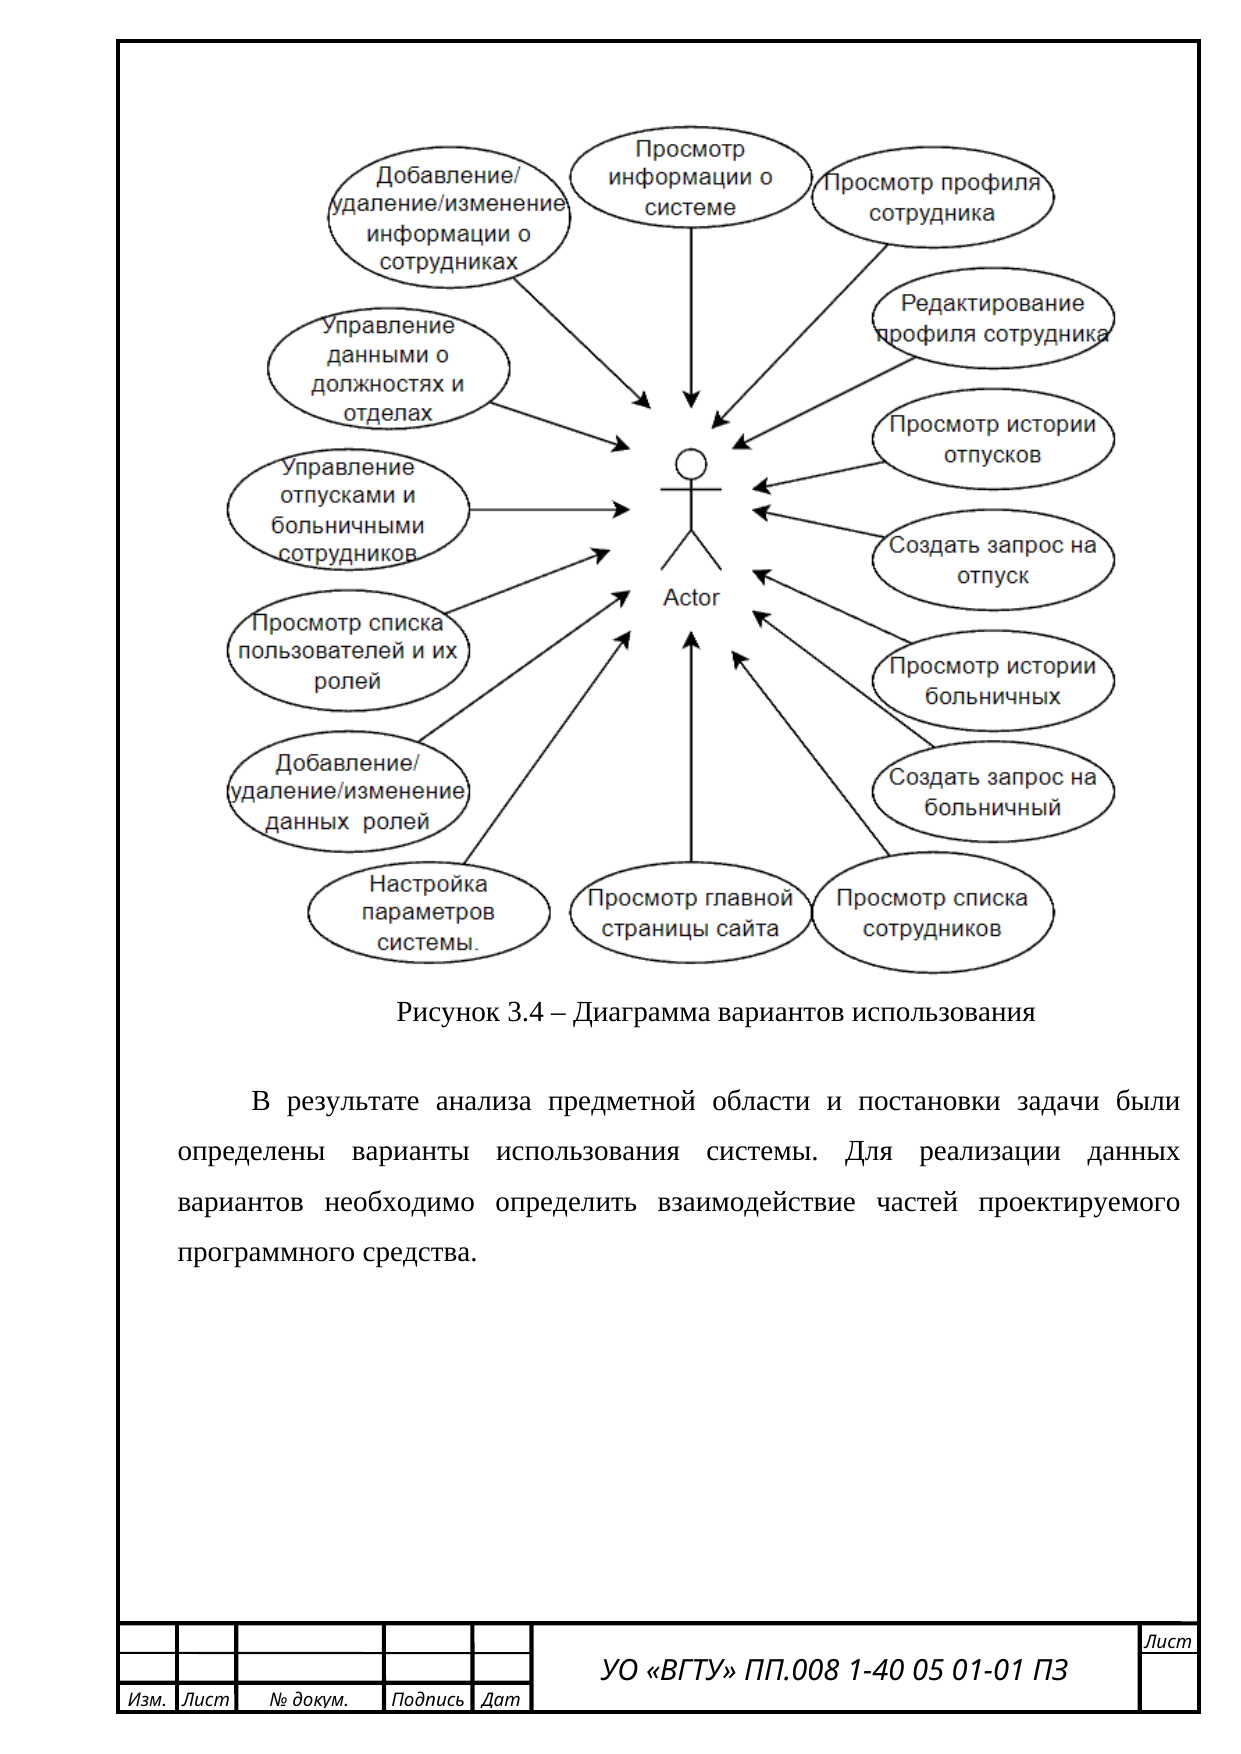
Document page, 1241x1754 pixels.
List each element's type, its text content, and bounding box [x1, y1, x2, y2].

text Рисунок 3.4 – Диаграмма вариантов использования [177, 994, 1181, 1028]
text В результате анализа предметной области и постановки задачи были определены варианты использования системы. Для реализации данных вариантов необходимо определить взаимодействие частей проектируемого программного средства. [177, 1083, 1181, 1267]
picture [177, 118, 1182, 978]
